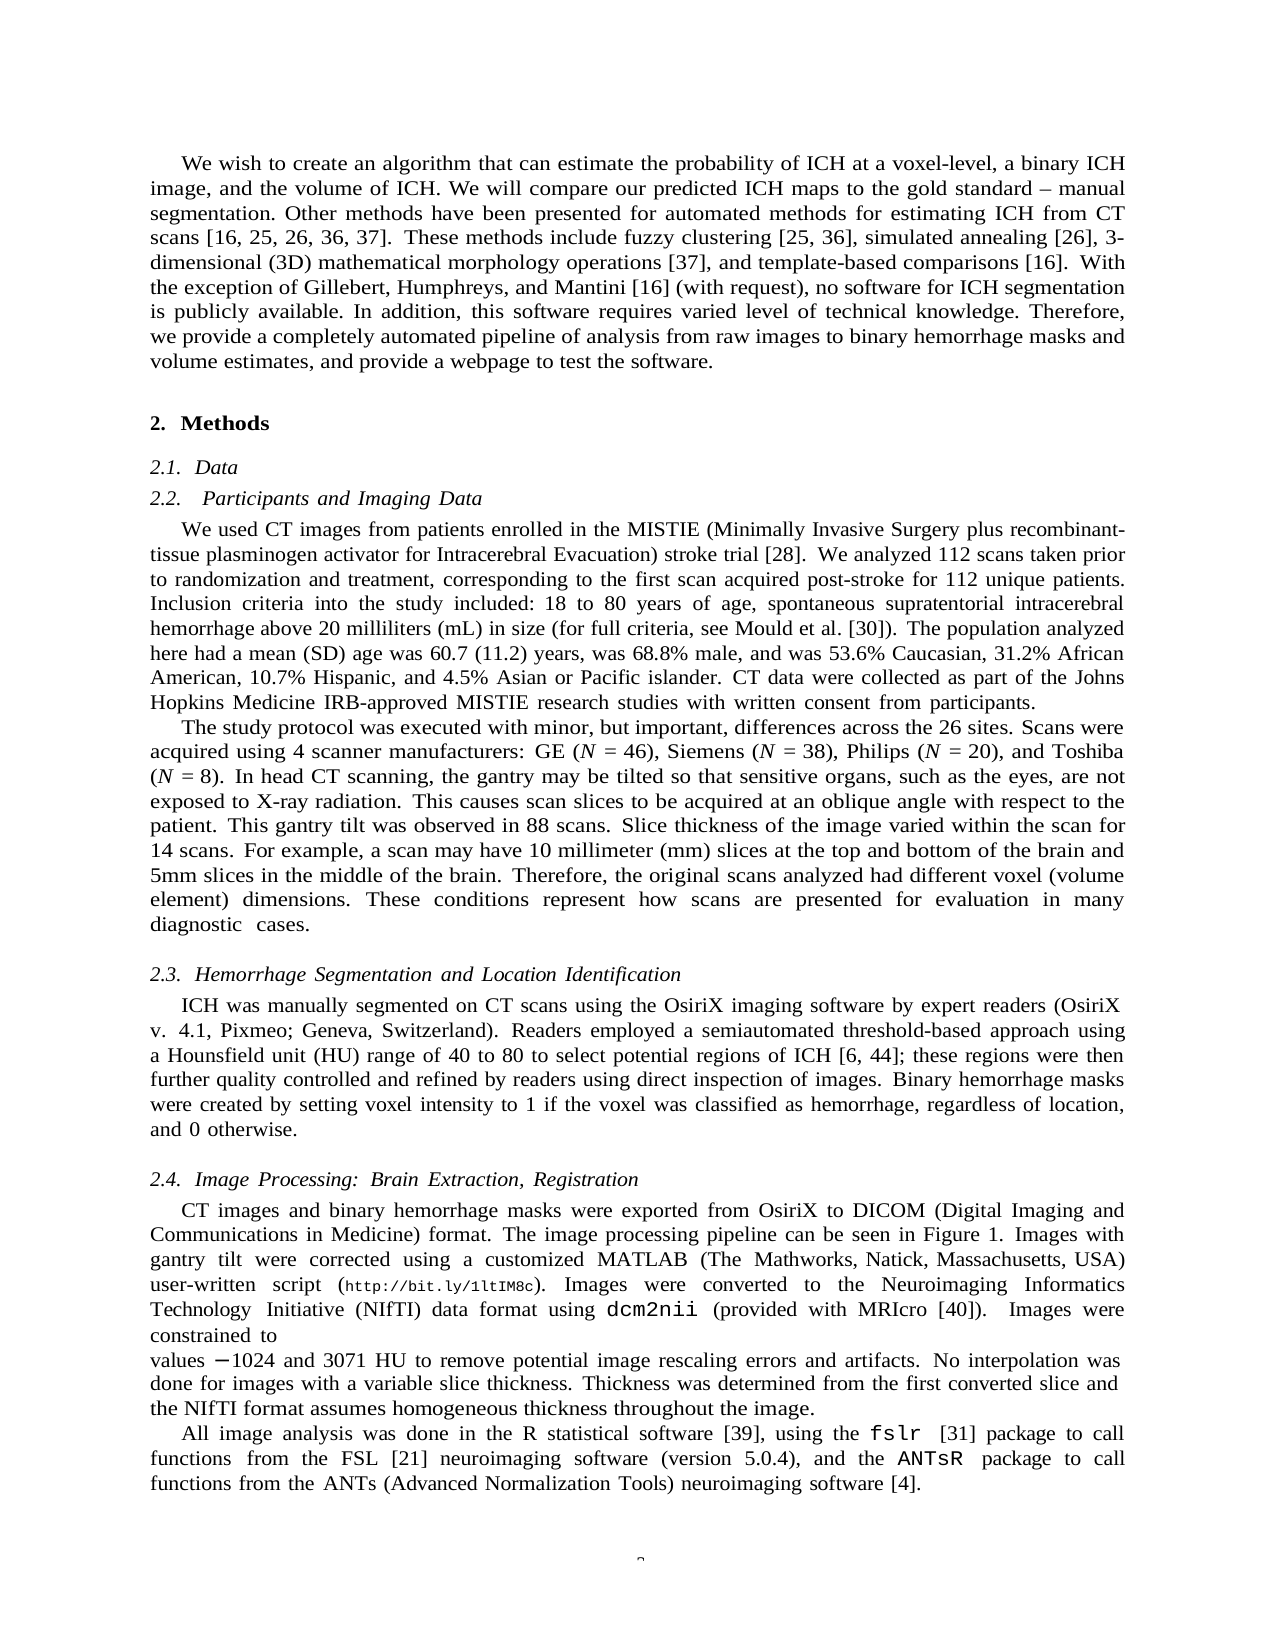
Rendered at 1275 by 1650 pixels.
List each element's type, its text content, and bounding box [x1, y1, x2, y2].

list Hemorrhage Segmentation and Location Identification [150, 962, 1137, 986]
text done for images with a variable slice thickness. Thickness was determined from the first converted slice and [150, 1372, 1137, 1394]
list Data [150, 454, 1137, 479]
text ICH was manually segmented on CT scans using the OsiriX imaging software by expert readers (OsiriX [181, 993, 1137, 1017]
list Image Processing: Brain Extraction, Registration [150, 1166, 1137, 1191]
text values −1024 and 3071 HU to remove potential image rescaling errors and artifacts. No interpolation was [150, 1347, 1137, 1372]
list Participants and Imaging Data [150, 486, 1137, 510]
subtitle Methods [150, 411, 1137, 435]
text the NIfTI format assumes homogeneous thickness throughout the image. [150, 1396, 1137, 1419]
text All image analysis was done in the R statistical software [39], using the fslr [31] package to call functions from the FSL [21] neuroimaging software (version 5.0.4), and the ANTsR package to call functions from the ANTs (Advanced Normalization Tools) neuroimaging software [4]. [150, 1420, 1125, 1495]
text We used CT images from patients enrolled in the MISTIE (Minimally Invasive Surgery plus recombinant- tissue plasminogen activator for Intracerebral Evacuation) stroke trial [28]. We analyzed 112 scans taken prior to randomization and treatment, corresponding to the first scan acquired post-stroke for 112 unique patients. Inclusion criteria into the study included: 18 to 80 years of age, spontaneous supratentorial intracerebral hemorrhage above 20 milliliters (mL) in size (for full criteria, see Mould et al. [30]). The population analyzed here had a mean (SD) age was 60.7 (11.2) years, was 68.8% male, and was 53.6% Caucasian, 31.2% African American, 10.7% Hispanic, and 4.5% Asian or Pacific islander. CT data were collected as part of the Johns Hopkins Medicine IRB-approved MISTIE research studies with written consent from participants. [150, 517, 1125, 714]
text v. 4.1, Pixmeo; Geneva, Switzerland). Readers employed a semiautomated threshold-based approach using a Hounsfield unit (HU) range of 40 to 80 to select potential regions of ICH [6, 44]; these regions were then further quality controlled and refined by readers using direct inspection of images. Binary hemorrhage masks were created by setting voxel intensity to 1 if the voxel was classified as hemorrhage, regardless of location, and 0 otherwise. [150, 1018, 1125, 1141]
text We wish to create an algorithm that can estimate the probability of ICH at a voxel-level, a binary ICH image, and the volume of ICH. We will compare our predicted ICH maps to the gold standard – manual segmentation. Other methods have been presented for automated methods for estimating ICH from CT scans [16, 25, 26, 36, 37]. These methods include fuzzy clustering [25, 36], simulated annealing [26], 3- dimensional (3D) mathematical morphology operations [37], and template-based comparisons [16]. With the exception of Gillebert, Humphreys, and Mantini [16] (with request), no software for ICH segmentation is publicly available. In addition, this software requires varied level of technical knowledge. Therefore, we provide a completely automated pipeline of analysis from raw images to binary hemorrhage masks and volume estimates, and provide a webpage to test the software. [150, 151, 1125, 373]
text CT images and binary hemorrhage masks were exported from OsiriX to DICOM (Digital Imaging and Communications in Medicine) format. The image processing pipeline can be seen in Figure 1. Images with gantry tilt were corrected using a customized MATLAB (The Mathworks, Natick, Massachusetts, USA) user-written script (http://bit.ly/1ltIM8c). Images were converted to the Neuroimaging Informatics Technology Initiative (NIfTI) data format using dcm2nii (provided with MRIcro [40]). Images were constrained to [150, 1198, 1125, 1347]
text The study protocol was executed with minor, but important, differences across the 26 sites. Scans were acquired using 4 scanner manufacturers: GE (N = 46), Siemens (N = 38), Philips (N = 20), and Toshiba (N = 8). In head CT scanning, the gantry may be tilted so that sensitive organs, such as the eyes, are not exposed to X-ray radiation. This causes scan slices to be acquired at an oblique angle with respect to the patient. This gantry tilt was observed in 88 scans. Slice thickness of the image varied within the scan for 14 scans. For example, a scan may have 10 millimeter (mm) slices at the top and bottom of the brain and 5mm slices in the middle of the brain. Therefore, the original scans analyzed had different voxel (volume element) dimensions. These conditions represent how scans are presented for evaluation in many diagnostic cases. [150, 714, 1125, 936]
